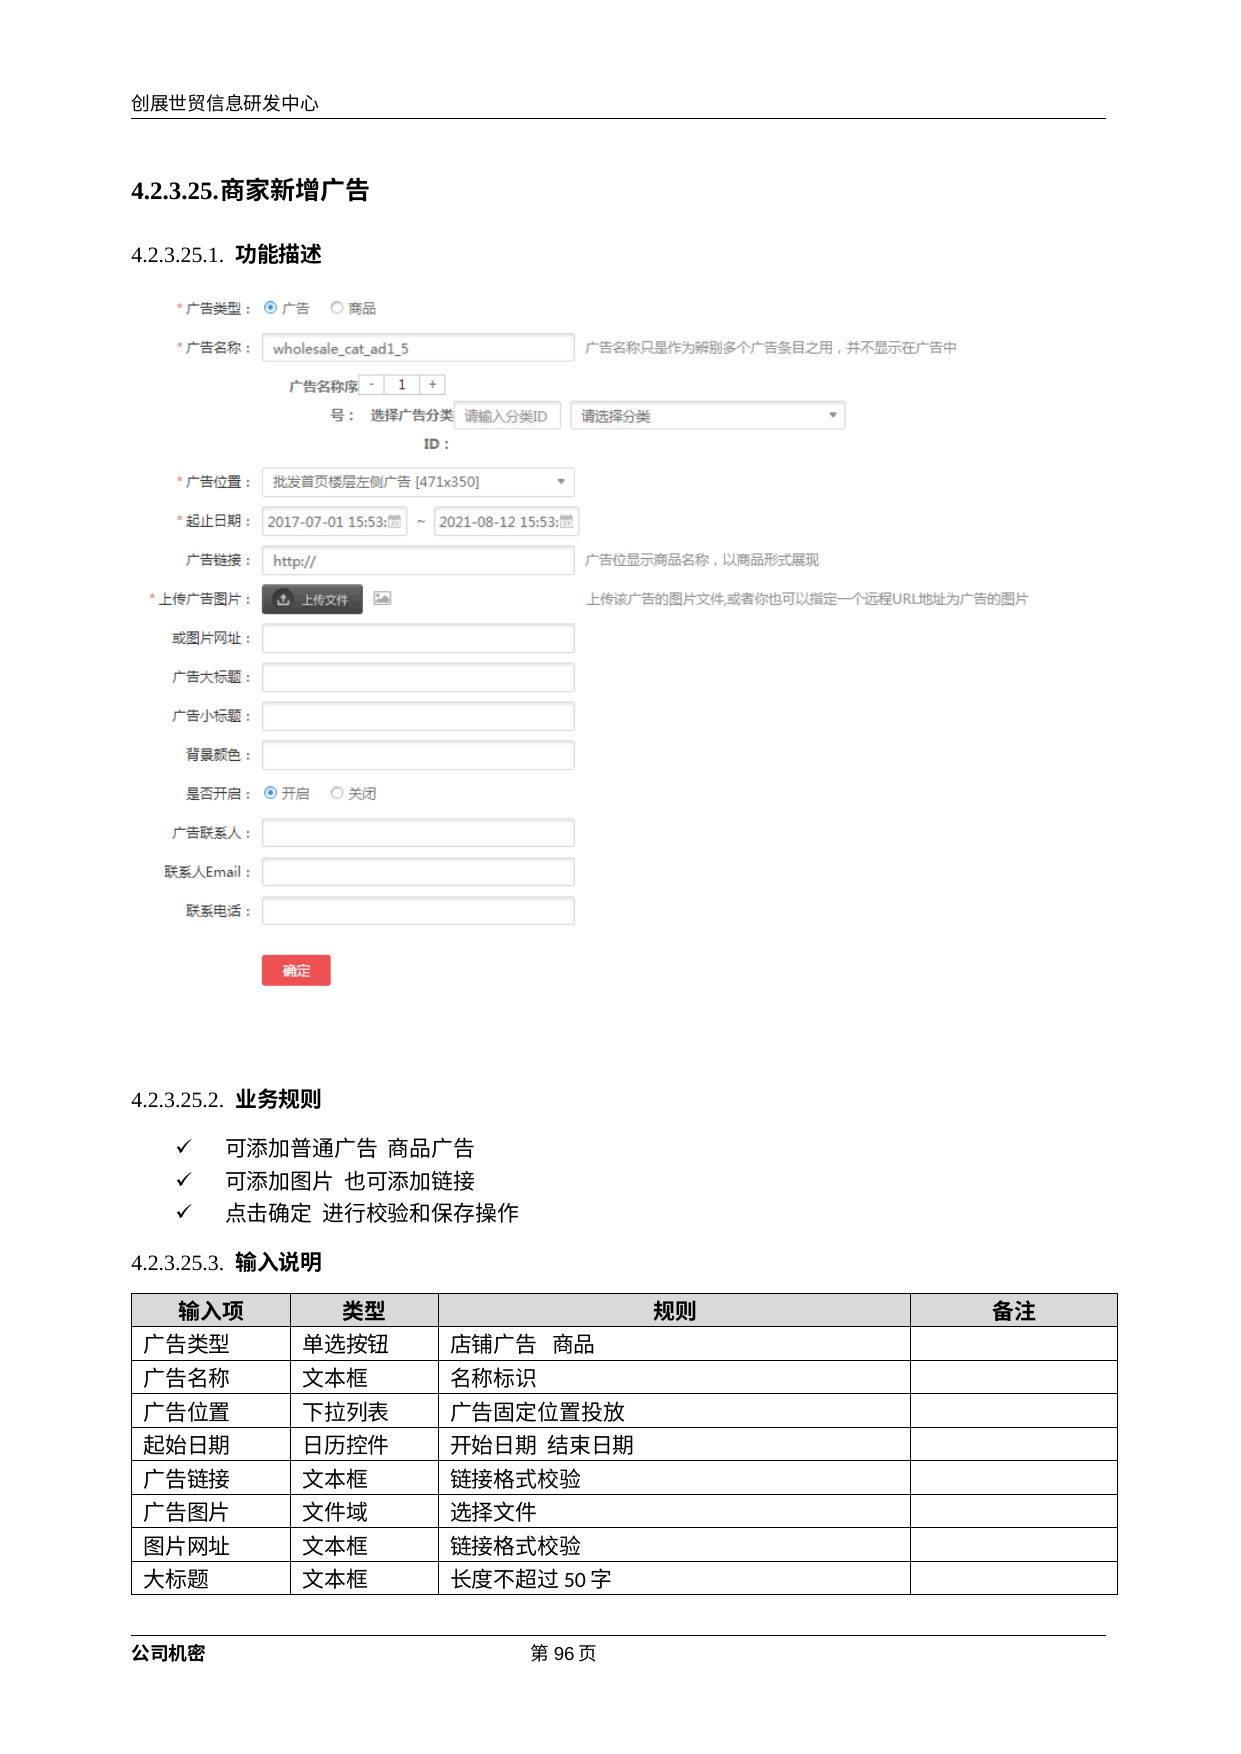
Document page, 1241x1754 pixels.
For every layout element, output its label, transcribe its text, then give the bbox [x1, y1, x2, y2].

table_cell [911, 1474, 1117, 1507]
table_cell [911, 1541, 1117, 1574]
subtitle 输入说明 [131, 1257, 1106, 1290]
subtitle 商家新增广告 [131, 156, 1106, 221]
list 可添加普通广告 商品广告 [175, 1144, 1106, 1176]
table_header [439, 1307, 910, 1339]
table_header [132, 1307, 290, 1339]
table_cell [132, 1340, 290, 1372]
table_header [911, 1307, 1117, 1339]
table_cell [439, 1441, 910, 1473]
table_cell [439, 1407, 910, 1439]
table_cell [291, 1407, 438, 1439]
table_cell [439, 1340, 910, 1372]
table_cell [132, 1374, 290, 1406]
list 可添加图片 也可添加链接 [175, 1176, 1106, 1209]
picture [137, 298, 1058, 1023]
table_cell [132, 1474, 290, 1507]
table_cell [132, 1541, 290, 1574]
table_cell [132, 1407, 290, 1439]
subtitle 功能描述 [131, 250, 1106, 282]
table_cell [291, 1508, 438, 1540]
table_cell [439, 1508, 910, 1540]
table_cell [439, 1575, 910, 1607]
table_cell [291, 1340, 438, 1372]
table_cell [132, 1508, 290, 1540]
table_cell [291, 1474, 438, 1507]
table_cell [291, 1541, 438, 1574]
subtitle 业务规则 [131, 1095, 1106, 1127]
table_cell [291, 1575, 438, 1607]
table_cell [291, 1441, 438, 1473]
list 点击确定 进行校验和保存操作 [175, 1209, 1106, 1241]
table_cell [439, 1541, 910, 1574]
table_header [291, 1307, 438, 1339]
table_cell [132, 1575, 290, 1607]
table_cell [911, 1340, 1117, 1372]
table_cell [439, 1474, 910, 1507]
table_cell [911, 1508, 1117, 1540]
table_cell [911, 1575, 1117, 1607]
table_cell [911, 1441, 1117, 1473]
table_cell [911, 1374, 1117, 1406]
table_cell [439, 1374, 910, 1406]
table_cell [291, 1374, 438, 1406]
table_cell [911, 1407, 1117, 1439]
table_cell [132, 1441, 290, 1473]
